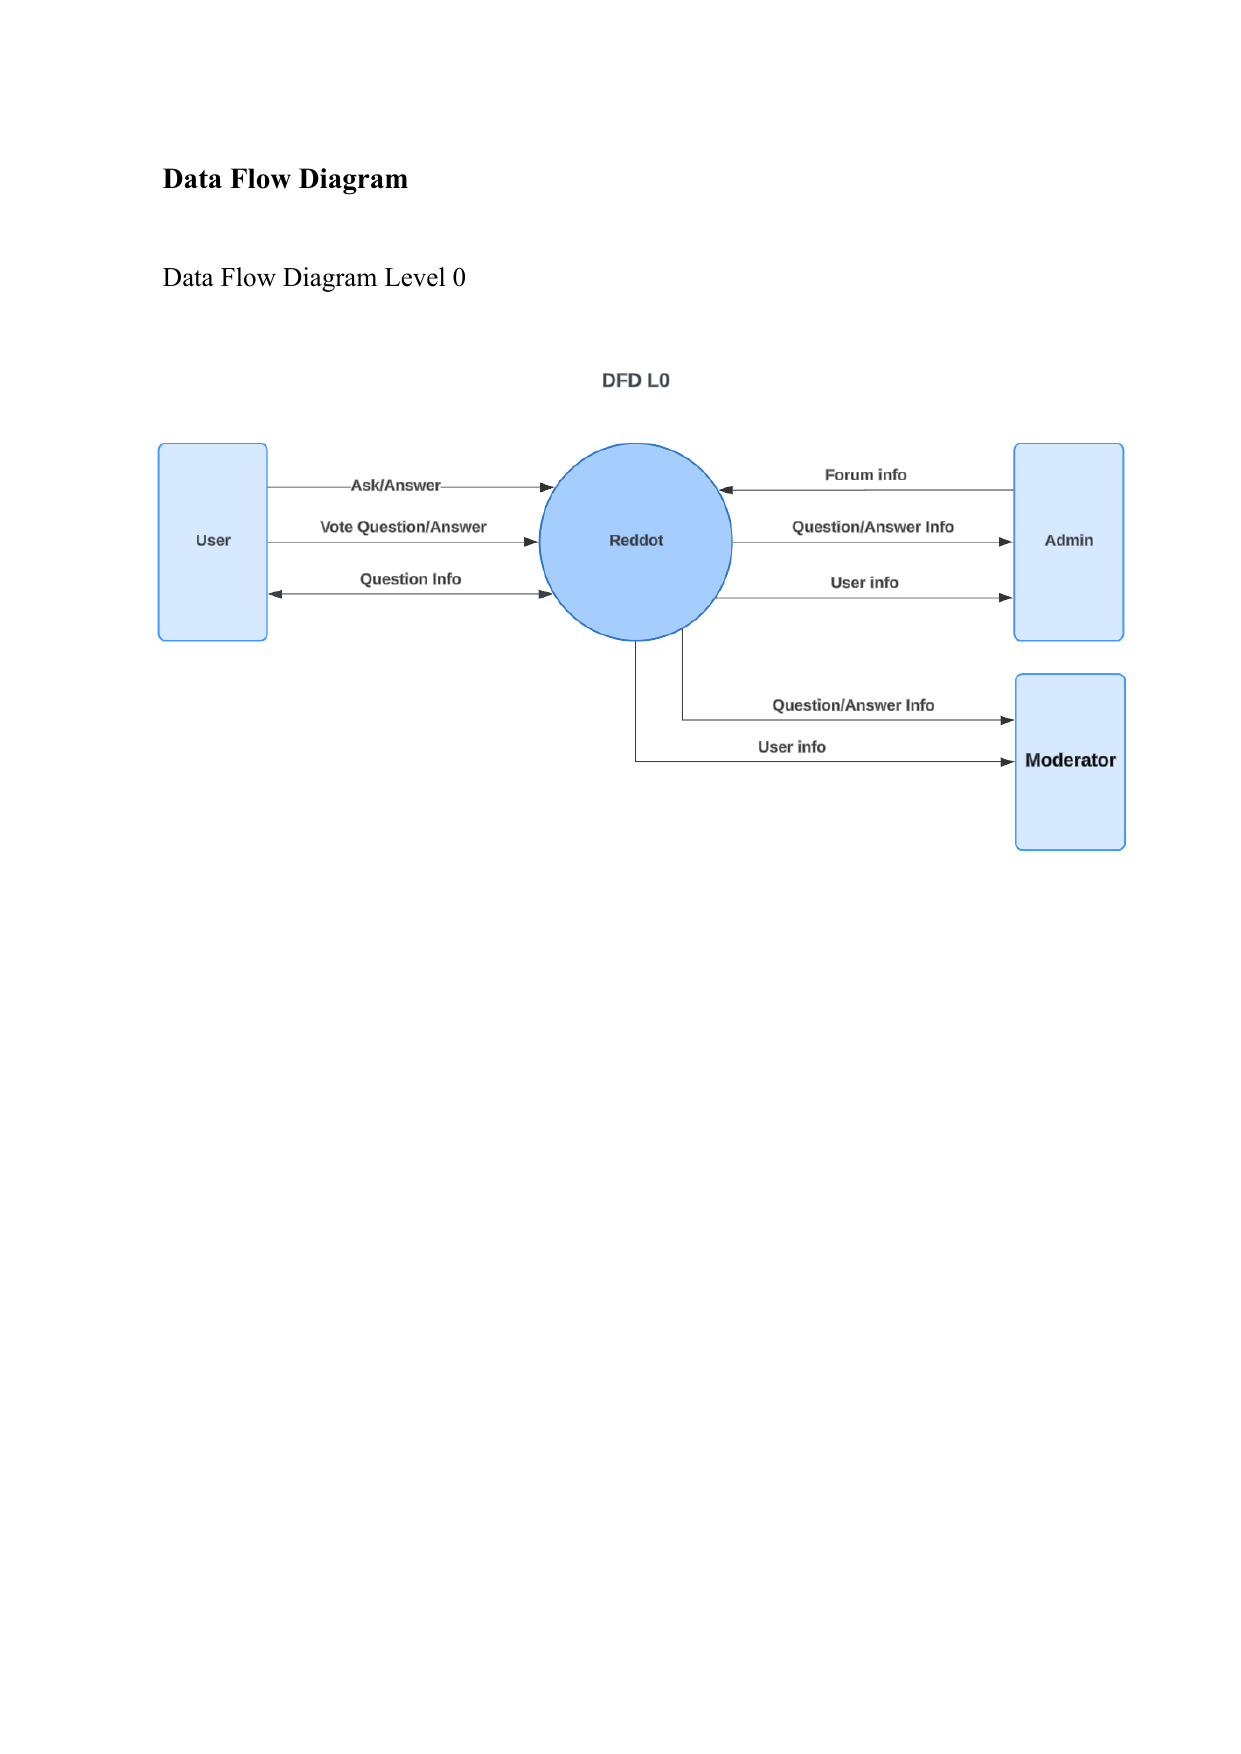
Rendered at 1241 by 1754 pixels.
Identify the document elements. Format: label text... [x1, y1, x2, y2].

text Data Flow Diagram Level 0 [103, 262, 1090, 292]
subtitle Data Flow Diagram [103, 162, 1090, 195]
